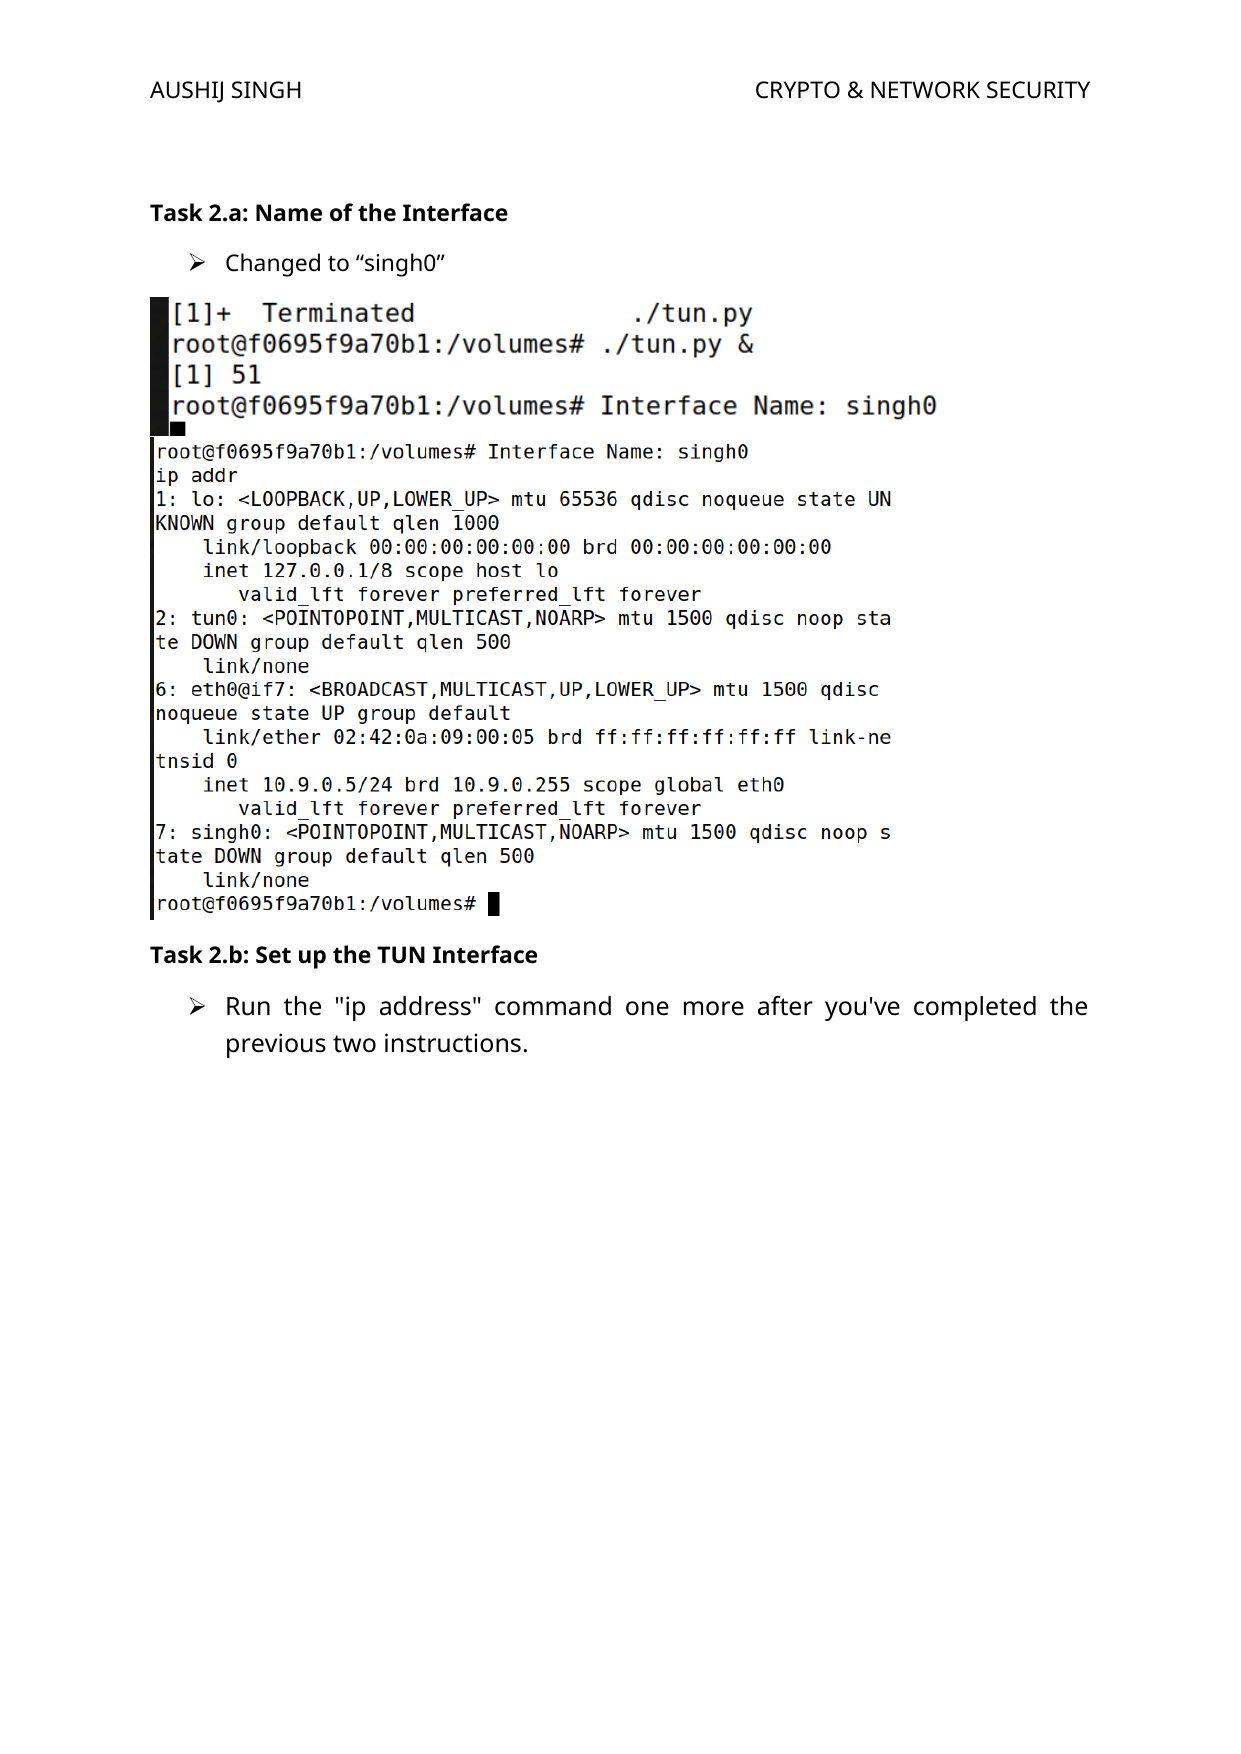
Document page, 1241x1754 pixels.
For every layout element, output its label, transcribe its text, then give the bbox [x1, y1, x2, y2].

text Task 2.b: Set up the TUN Interface [150, 938, 1090, 970]
list Run the "ip address" command one more after you've completed the previous two instructions. [187, 989, 1090, 1060]
list Changed to “singh0” [187, 247, 1090, 278]
text Task 2.a: Name of the Interface [150, 197, 1090, 228]
picture [150, 437, 901, 920]
picture [150, 297, 1091, 436]
